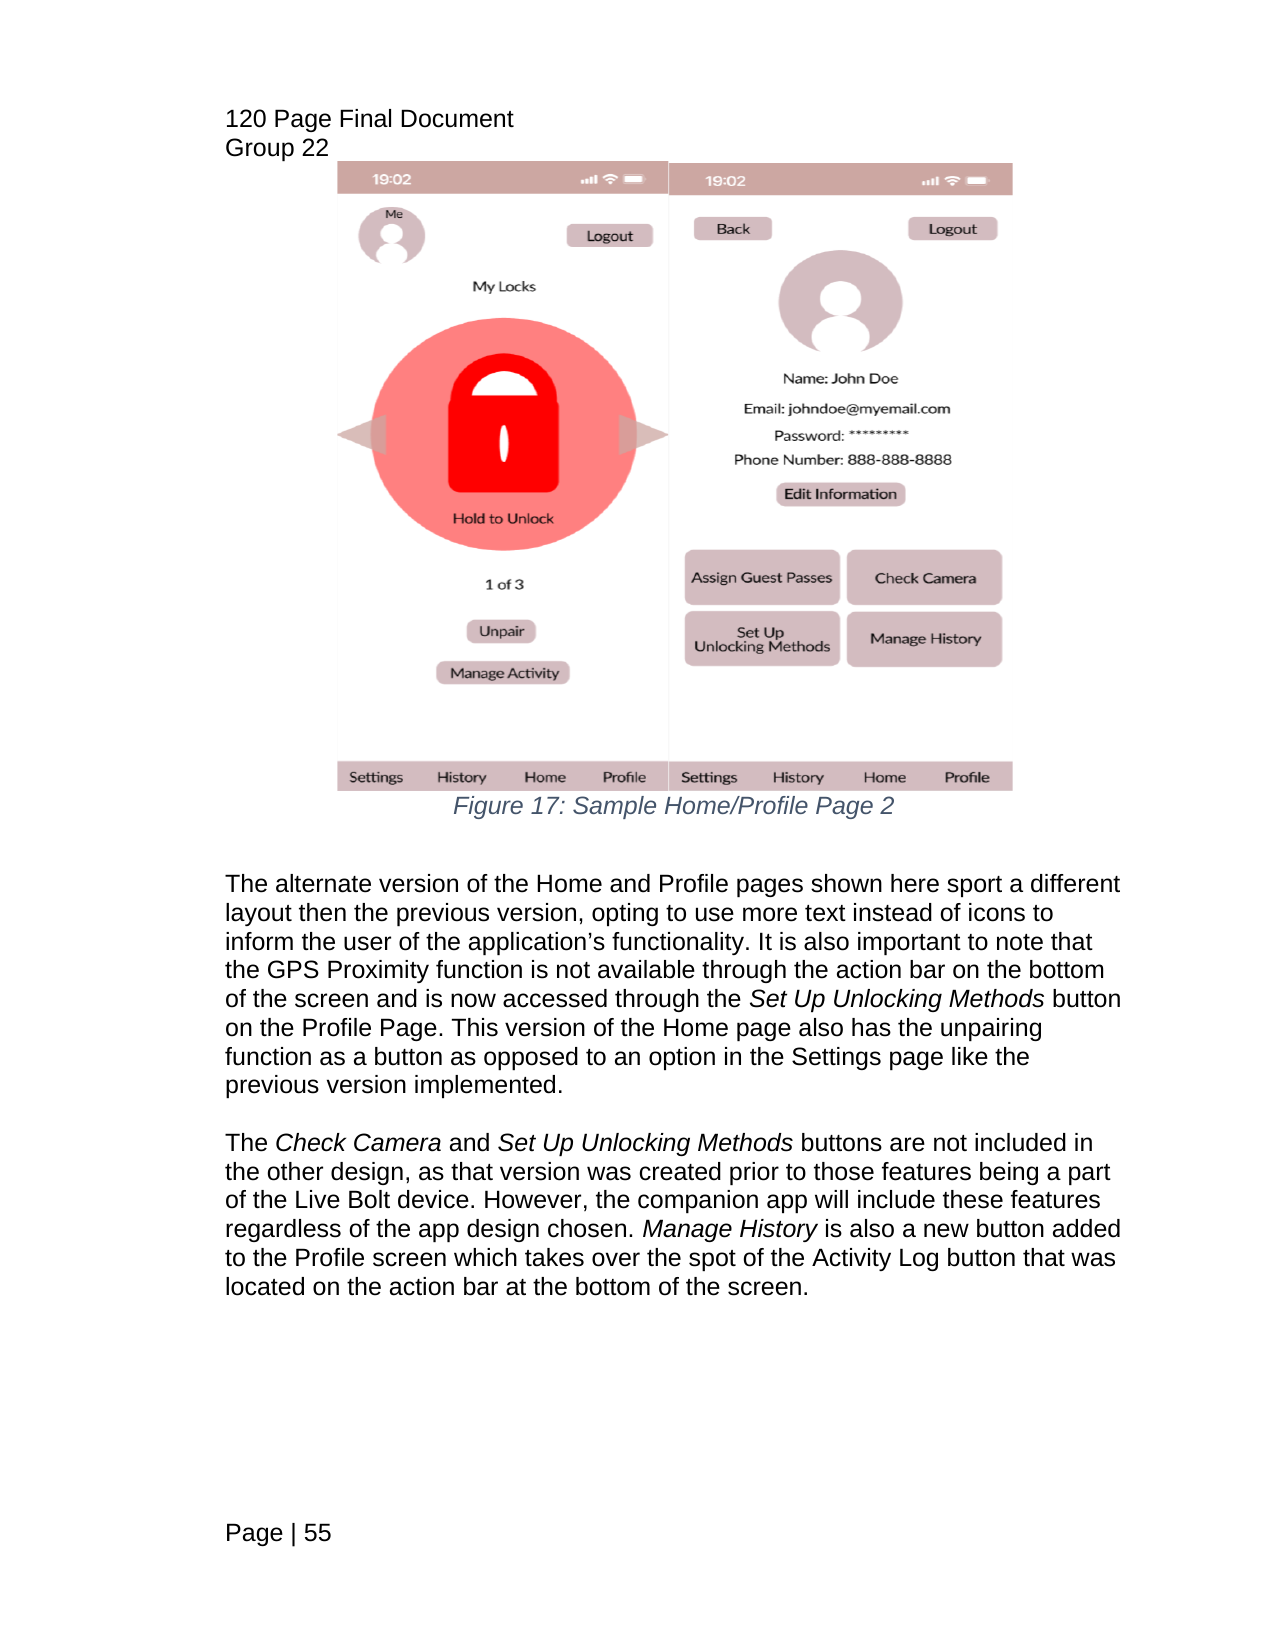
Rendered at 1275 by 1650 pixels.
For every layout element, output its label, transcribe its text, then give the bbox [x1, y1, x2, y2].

text The Check Camera and Set Up Unlocking Methods buttons are not included in the other design, as that version was created prior to those features being a part of the Live Bolt device. However, the companion app will include these features regardless of the app design chosen. Manage History is also a new button added to the Profile screen which takes over the spot of the Activity Log button that was located on the action bar at the bottom of the screen. [225, 1128, 1125, 1300]
text The alternate version of the Home and Profile pages shown here sport a different layout then the previous version, opting to use more text instead of icons to inform the user of the application’s functionality. It is also important to note that the GPS Proximity function is not available through the action bar on the bottom of the screen and is now accessed through the Set Up Unlocking Methods button on the Profile Page. This version of the Home page also has the unpairing function as a button as opposed to an option in the Settings page like the previous version implemented. [225, 869, 1125, 1099]
text Figure 17: Sample Home/Profile Page 2 [225, 791, 1125, 819]
picture [337, 161, 1013, 791]
